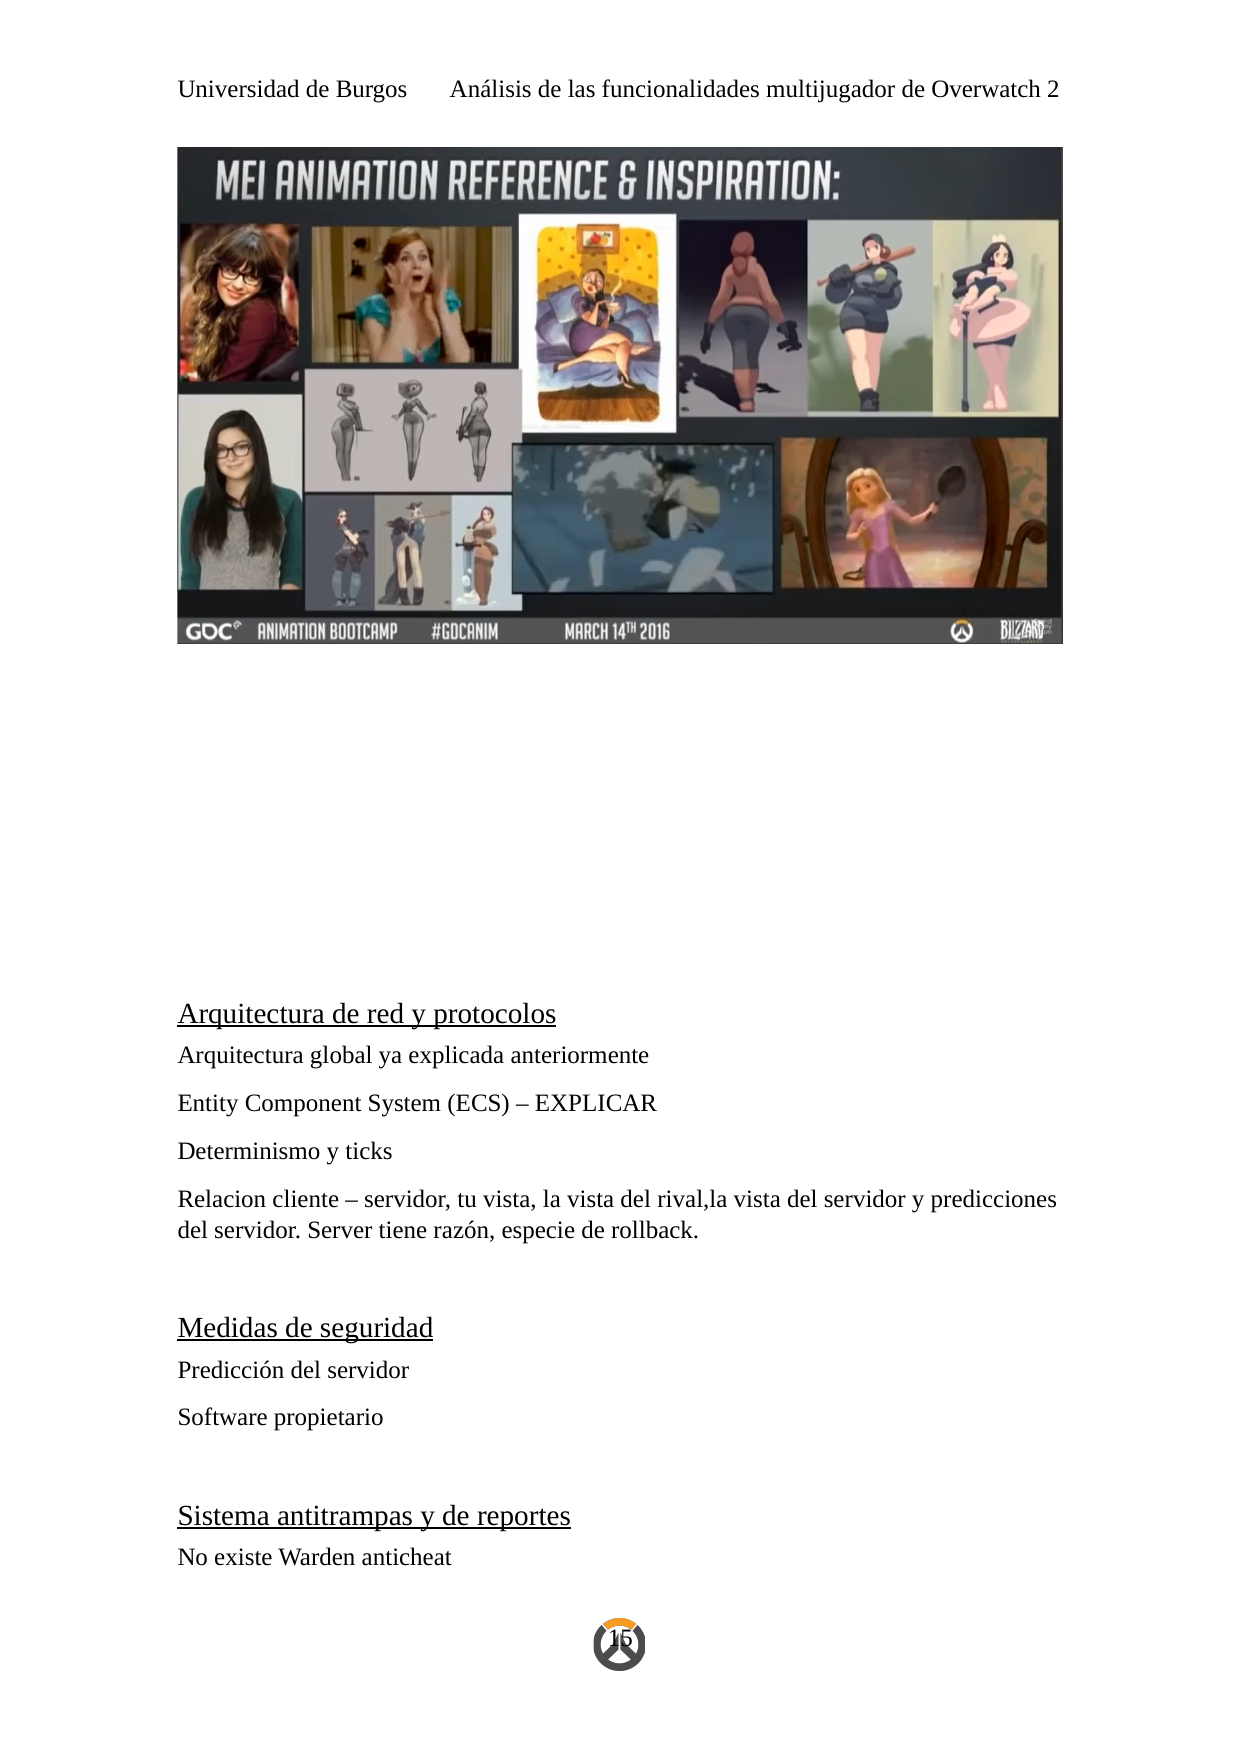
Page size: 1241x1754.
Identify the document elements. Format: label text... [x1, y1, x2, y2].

text Predicción del servidor [177, 1355, 1063, 1383]
text Software propietario [177, 1402, 1063, 1431]
text No existe Warden anticheat [177, 1542, 1063, 1571]
picture [177, 147, 1063, 644]
text Determinismo y ticks [177, 1136, 1063, 1165]
subtitle Arquitectura de red y protocolos [177, 996, 1063, 1030]
subtitle Sistema antitrampas y de reportes [177, 1498, 1063, 1531]
text Arquitectura global ya explicada anteriormente [177, 1041, 1063, 1069]
picture [593, 1618, 645, 1671]
subtitle Medidas de seguridad [177, 1310, 1063, 1344]
text Entity Component System (ECS) – EXPLICAR [177, 1088, 1063, 1117]
text Relacion cliente – servidor, tu vista, la vista del rival,la vista del servidor y predicciones del servidor. Server tiene razón, especie de rollback. [177, 1184, 1063, 1243]
